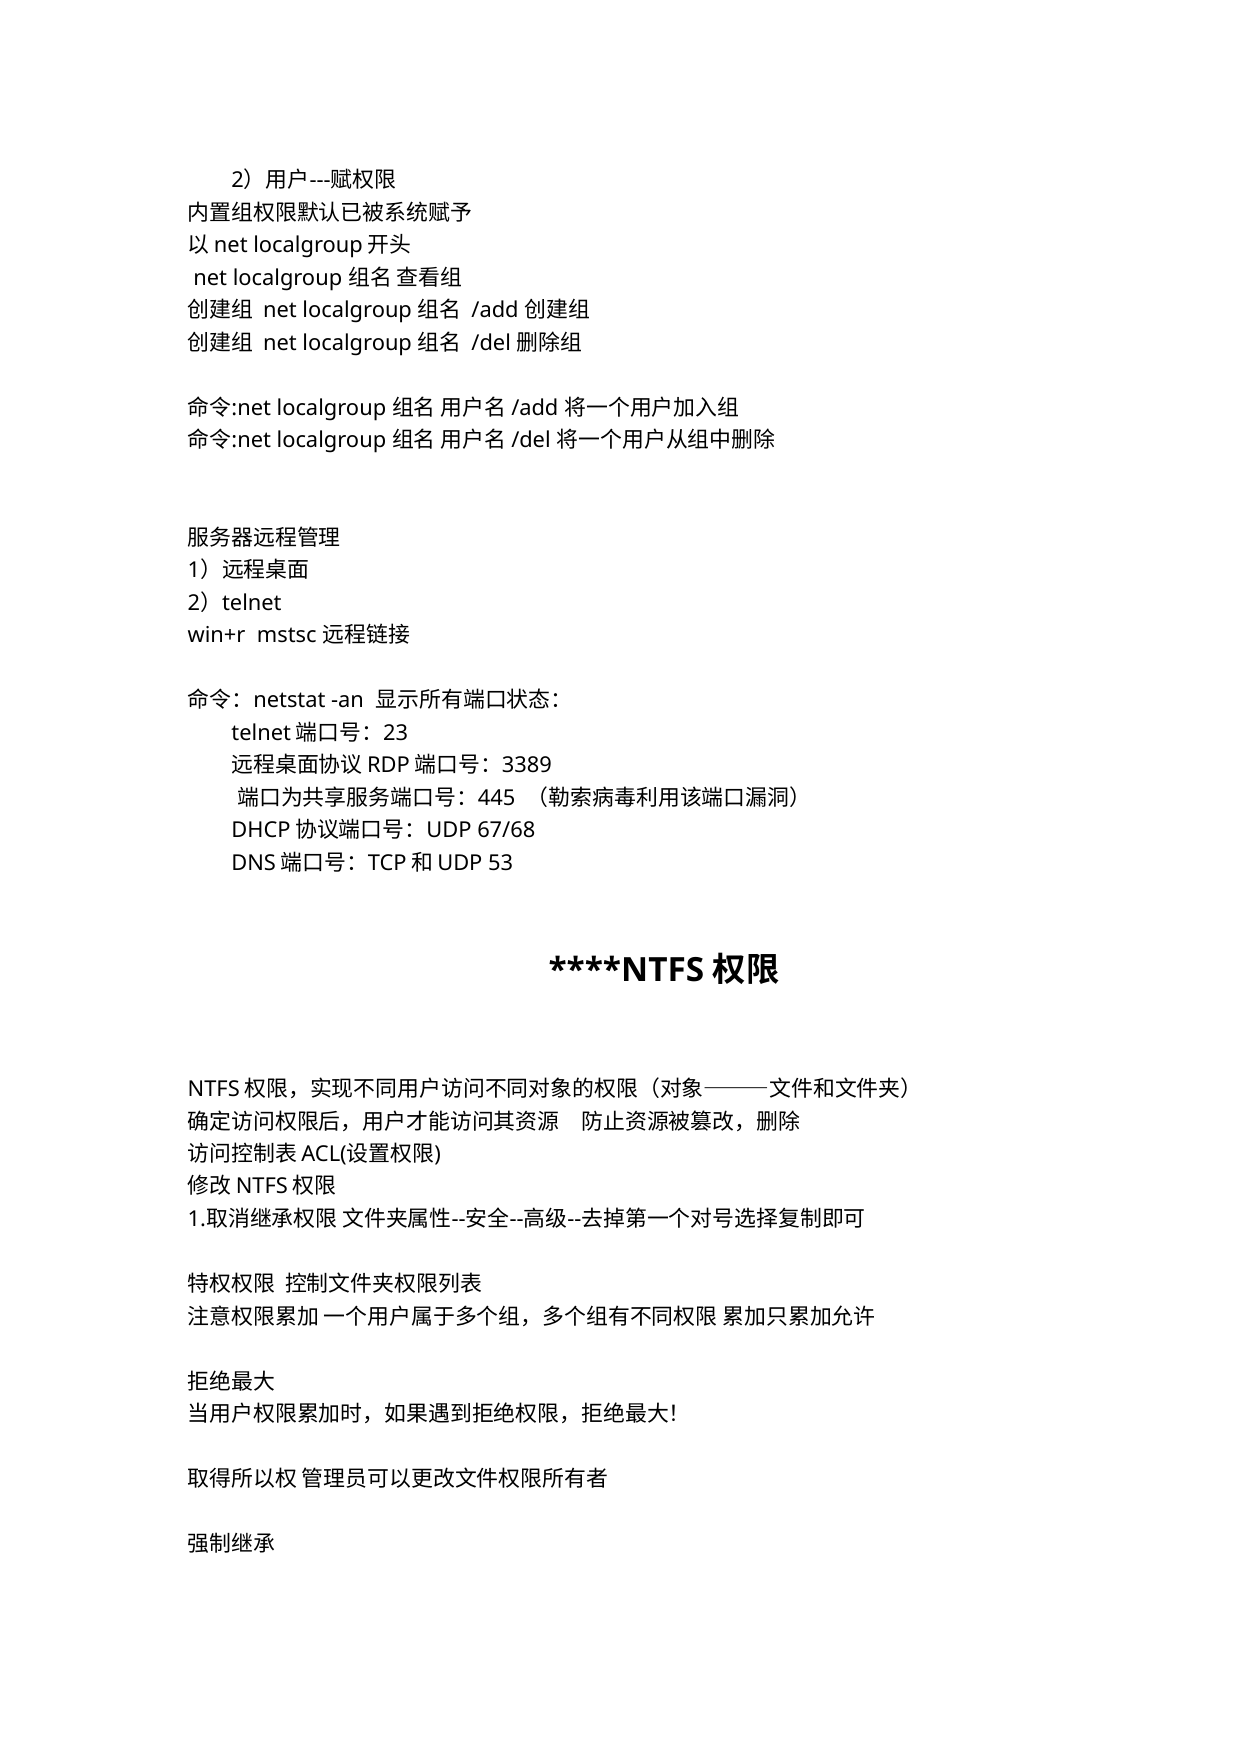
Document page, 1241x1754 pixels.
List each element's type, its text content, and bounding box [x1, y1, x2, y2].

text 命令:net localgroup 组名 用户名 /add 将一个用户加入组 [187, 389, 1053, 422]
text 远程桌面协议RDP端口号：3389 [187, 747, 1053, 779]
text DHCP协议端口号：UDP 67/68 [187, 812, 1053, 844]
text 内置组权限默认已被系统赋予 [187, 194, 1053, 227]
text 强制继承 [187, 1526, 1053, 1558]
text 2）用户---赋权限 [187, 162, 1053, 194]
text 服务器远程管理 [187, 519, 1053, 552]
text 1）远程桌面 [187, 552, 1053, 584]
text 命令:net localgroup 组名 用户名 /del 将一个用户从组中删除 [187, 422, 1053, 454]
text 访问控制表ACL(设置权限) [187, 1136, 1053, 1168]
text NTFS权限，实现不同用户访问不同对象的权限（对象———文件和文件夹） [187, 1071, 1053, 1103]
text 注意权限累加 一个用户属于多个组，多个组有不同权限 累加只累加允许 [187, 1298, 1053, 1331]
text 1.取消继承权限 文件夹属性--安全--高级--去掉第一个对号选择复制即可 [187, 1201, 1053, 1233]
text 取得所以权 管理员可以更改文件权限所有者 [187, 1461, 1053, 1493]
text 命令：netstat -an 显示所有端口状态： [187, 682, 1053, 714]
text 创建组 net localgroup 组名 /add 创建组 [187, 292, 1053, 324]
text telnet端口号：23 [187, 714, 1053, 747]
text 当用户权限累加时，如果遇到拒绝权限，拒绝最大！ [187, 1396, 1053, 1428]
title ****NTFS 权限 [187, 934, 1053, 999]
text 端口为共享服务端口号：445 （勒索病毒利用该端口漏洞） [187, 779, 1053, 812]
text 特权权限 控制文件夹权限列表 [187, 1266, 1053, 1298]
text 以net localgroup开头 [187, 227, 1053, 259]
text 拒绝最大 [187, 1363, 1053, 1396]
text 确定访问权限后，用户才能访问其资源 防止资源被篡改，删除 [187, 1103, 1053, 1136]
text 2）telnet [187, 584, 1053, 617]
text DNS端口号：TCP和UDP 53 [187, 844, 1053, 877]
text 创建组 net localgroup 组名 /del 删除组 [187, 324, 1053, 357]
text net localgroup 组名 查看组 [187, 259, 1053, 292]
text win+r mstsc 远程链接 [187, 617, 1053, 649]
text 修改NTFS权限 [187, 1168, 1053, 1201]
